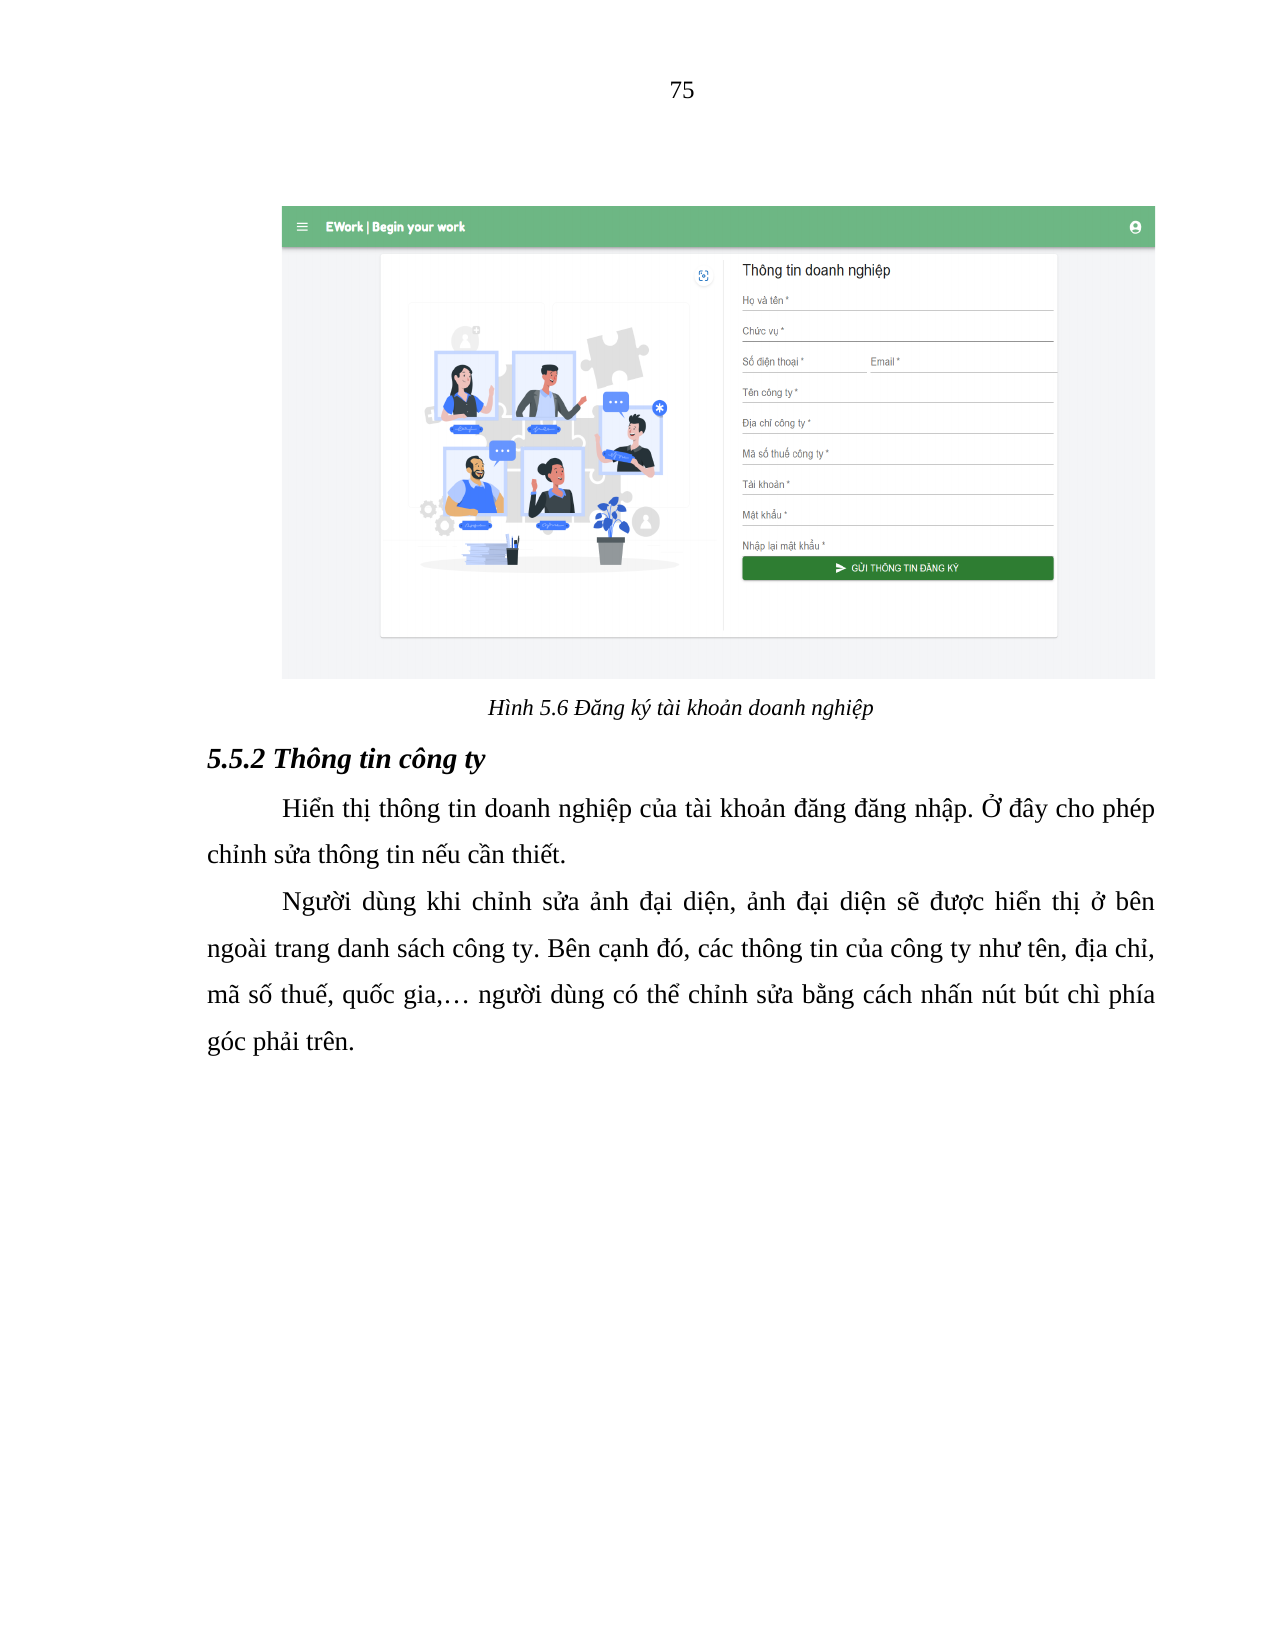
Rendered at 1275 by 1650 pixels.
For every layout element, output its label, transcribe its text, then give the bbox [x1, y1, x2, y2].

text Hiển thị thông tin doanh nghiệp của tài khoản đăng đăng nhập. Ở đây cho phép chỉnh sửa thông tin nếu cần thiết. [207, 792, 1157, 870]
list Thông tin công ty [207, 742, 1157, 775]
text Hình 5.6 Đăng ký tài khoản doanh nghiệp [207, 694, 1157, 721]
picture [281, 206, 1156, 679]
text Người dùng khi chỉnh sửa ảnh đại diện, ảnh đại diện sẽ được hiển thị ở bên ngoài trang danh sách công ty. Bên cạnh đó, các thông tin của công ty như tên, địa chỉ, mã số thuế, quốc gia,… người dùng có thể chỉnh sửa bằng cách nhấn nút bút chì phía góc phải trên. [207, 885, 1157, 1056]
